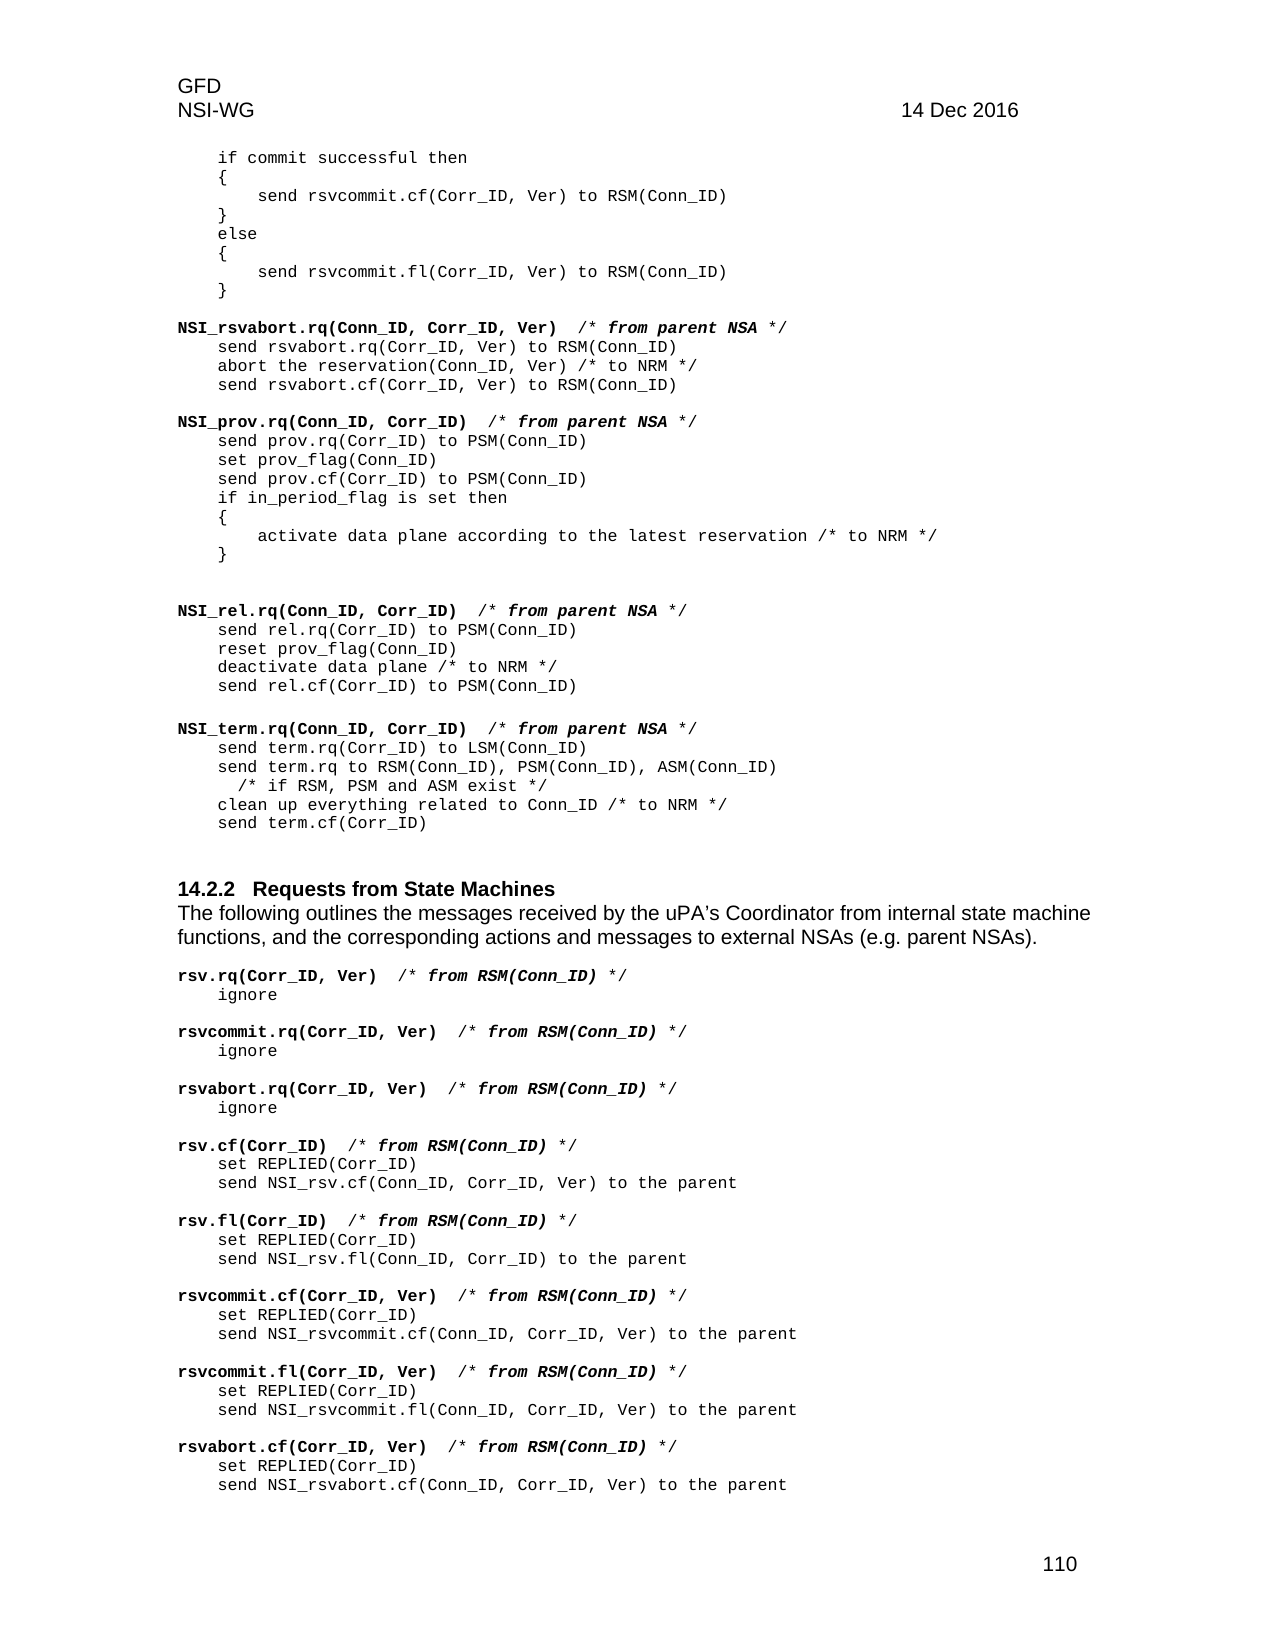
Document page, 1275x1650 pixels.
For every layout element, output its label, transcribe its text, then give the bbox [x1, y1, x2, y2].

text set REPLIED(Corr_ID) [177, 1156, 1098, 1175]
text send NSI_rsv.cf(Conn_ID, Corr_ID, Ver) to the parent [177, 1175, 1098, 1194]
text rsv.fl(Corr_ID) /* from RSM(Conn_ID) */ [177, 1212, 1098, 1231]
text send term.cf(Corr_ID) [177, 815, 1098, 834]
text } [177, 207, 1098, 225]
text reset prov_flag(Conn_ID) [177, 640, 1098, 659]
text set REPLIED(Corr_ID) [177, 1231, 1098, 1250]
text } [177, 282, 1098, 301]
text set REPLIED(Corr_ID) [177, 1458, 1098, 1476]
text rsv.rq(Corr_ID, Ver) /* from RSM(Conn_ID) */ [177, 967, 1098, 986]
text NSI_rsvabort.rq(Conn_ID, Corr_ID, Ver) /* from parent NSA */ [177, 320, 1098, 338]
text NSI_term.rq(Conn_ID, Corr_ID) /* from parent NSA */ [177, 721, 1098, 739]
text send prov.rq(Corr_ID) to PSM(Conn_ID) [177, 433, 1098, 452]
text set REPLIED(Corr_ID) [177, 1382, 1098, 1401]
text clean up everything related to Conn_ID /* to NRM */ [177, 796, 1098, 815]
text else [177, 225, 1098, 244]
text rsvabort.rq(Corr_ID, Ver) /* from RSM(Conn_ID) */ [177, 1081, 1098, 1099]
text NSI_prov.rq(Conn_ID, Corr_ID) /* from parent NSA */ [177, 414, 1098, 433]
text send NSI_rsvabort.cf(Conn_ID, Corr_ID, Ver) to the parent [177, 1476, 1098, 1495]
subtitle Requests from State Machines [177, 877, 1098, 901]
text if commit successful then [177, 150, 1098, 169]
text send NSI_rsvcommit.cf(Conn_ID, Corr_ID, Ver) to the parent [177, 1326, 1098, 1344]
text send rsvcommit.cf(Corr_ID, Ver) to RSM(Conn_ID) [177, 188, 1098, 207]
text set prov_flag(Conn_ID) [177, 452, 1098, 471]
text send rsvabort.cf(Corr_ID, Ver) to RSM(Conn_ID) [177, 376, 1098, 395]
text /* if RSM, PSM and ASM exist */ [177, 777, 1098, 796]
text send NSI_rsvcommit.fl(Conn_ID, Corr_ID, Ver) to the parent [177, 1401, 1098, 1420]
text { [177, 169, 1098, 188]
text ignore [177, 986, 1098, 1005]
text { [177, 508, 1098, 527]
text { [177, 244, 1098, 263]
text send term.rq(Corr_ID) to LSM(Conn_ID) [177, 739, 1098, 758]
text deactivate data plane /* to NRM */ [177, 659, 1098, 678]
text set REPLIED(Corr_ID) [177, 1307, 1098, 1326]
text rsvcommit.fl(Corr_ID, Ver) /* from RSM(Conn_ID) */ [177, 1363, 1098, 1382]
text rsv.cf(Corr_ID) /* from RSM(Conn_ID) */ [177, 1137, 1098, 1156]
text send rsvabort.rq(Corr_ID, Ver) to RSM(Conn_ID) [177, 338, 1098, 357]
text abort the reservation(Conn_ID, Ver) /* to NRM */ [177, 357, 1098, 376]
text ignore [177, 1099, 1098, 1118]
text send rsvcommit.fl(Corr_ID, Ver) to RSM(Conn_ID) [177, 263, 1098, 282]
text activate data plane according to the latest reservation /* to NRM */ [177, 527, 1098, 546]
text send rel.rq(Corr_ID) to PSM(Conn_ID) [177, 621, 1098, 640]
text } [177, 546, 1098, 565]
text ignore [177, 1043, 1098, 1062]
text rsvcommit.cf(Corr_ID, Ver) /* from RSM(Conn_ID) */ [177, 1288, 1098, 1307]
text send NSI_rsv.fl(Conn_ID, Corr_ID) to the parent [177, 1250, 1098, 1269]
text send prov.cf(Corr_ID) to PSM(Conn_ID) [177, 471, 1098, 489]
text if in_period_flag is set then [177, 489, 1098, 508]
text The following outlines the messages received by the uPA’s Coordinator from internal state machine functions, and the corresponding actions and messages to external NSAs (e.g. parent NSAs). [177, 901, 1098, 948]
text send term.rq to RSM(Conn_ID), PSM(Conn_ID), ASM(Conn_ID) [177, 758, 1098, 777]
text rsvabort.cf(Corr_ID, Ver) /* from RSM(Conn_ID) */ [177, 1439, 1098, 1458]
text NSI_rel.rq(Conn_ID, Corr_ID) /* from parent NSA */ [177, 602, 1098, 621]
text rsvcommit.rq(Corr_ID, Ver) /* from RSM(Conn_ID) */ [177, 1024, 1098, 1043]
text send rel.cf(Corr_ID) to PSM(Conn_ID) [177, 678, 1098, 697]
